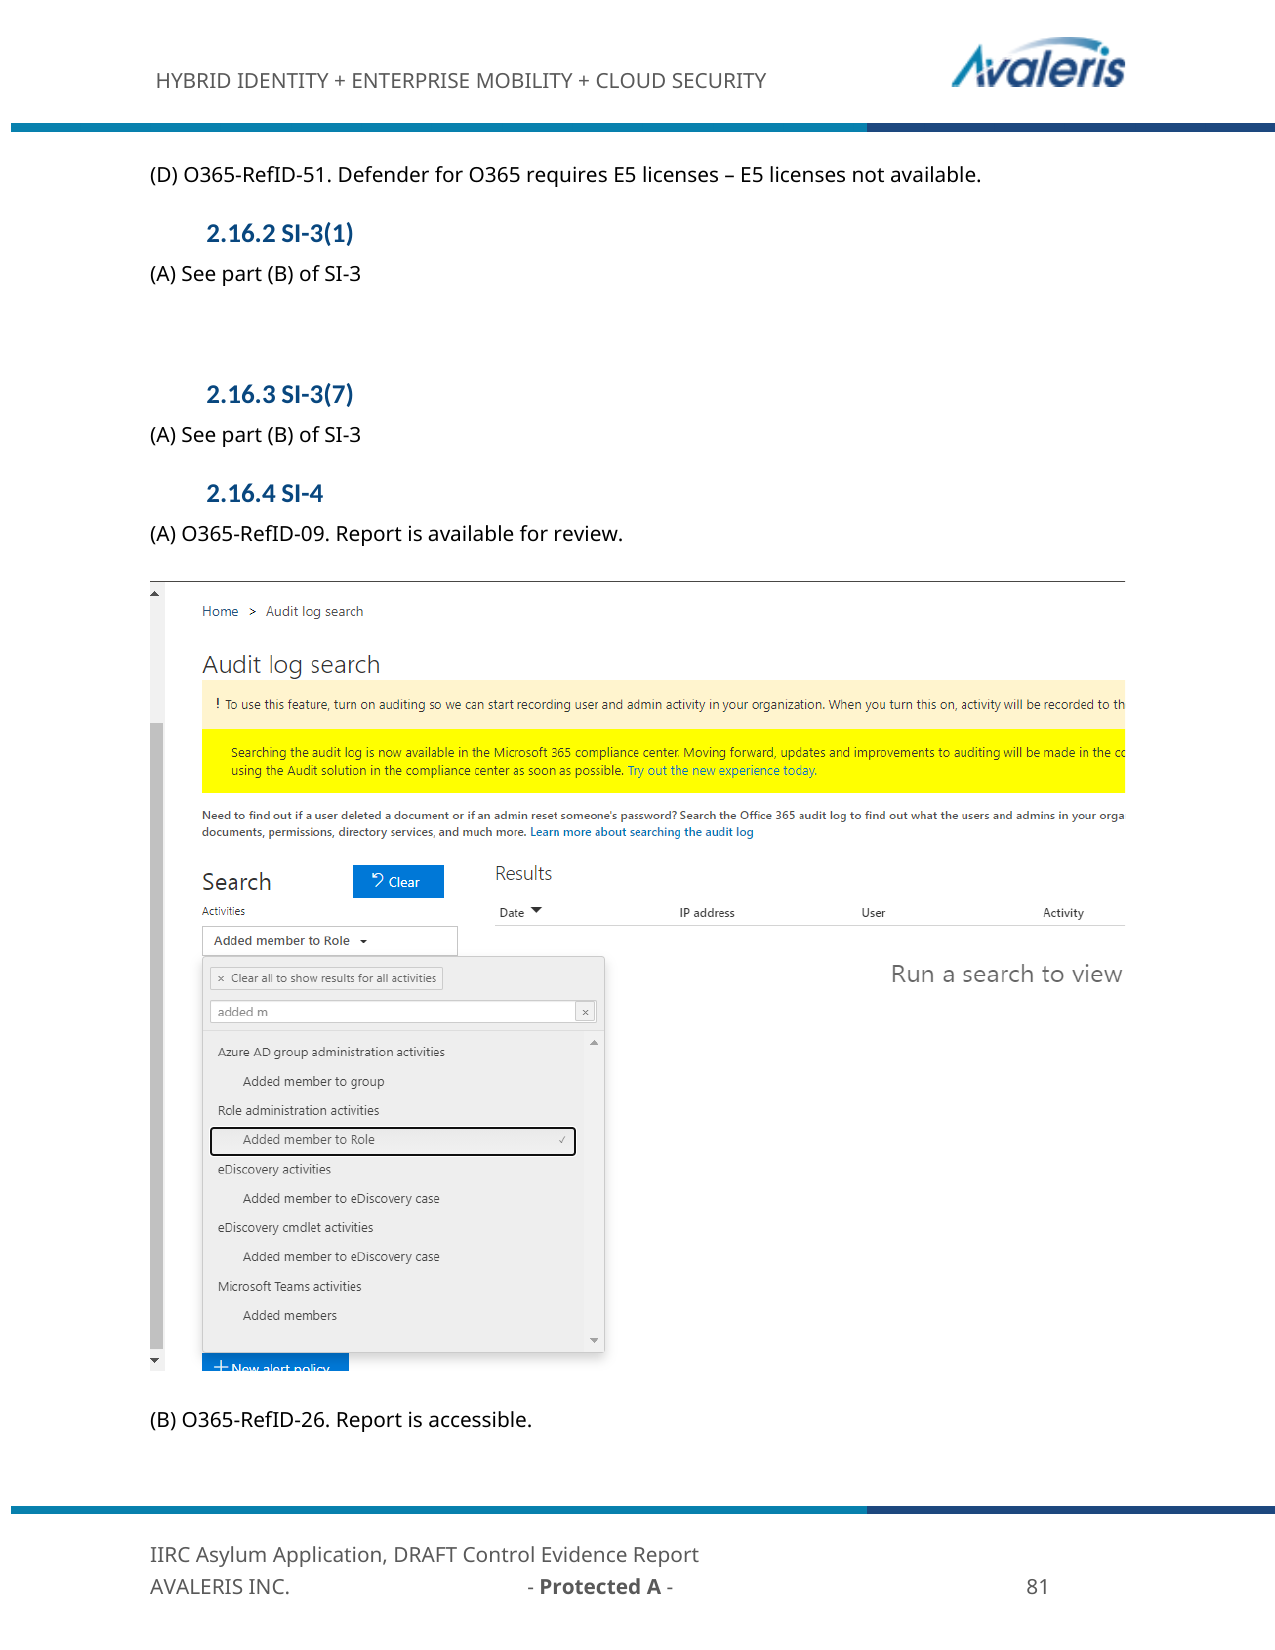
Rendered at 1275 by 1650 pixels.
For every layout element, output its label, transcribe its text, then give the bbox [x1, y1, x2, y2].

text (B) O365-RefID-26. Report is accessible. [150, 1405, 1125, 1433]
picture [868, 123, 1275, 132]
picture [951, 37, 1125, 87]
text (A) O365-RefID-09. Report is available for review. [150, 519, 1125, 547]
picture [150, 581, 1125, 1371]
text (D) O365-RefID-51. Defender for O365 requires E5 licenses – E5 licenses not available. [150, 160, 1125, 188]
subtitle SI-3(1) [206, 216, 1125, 249]
subtitle SI-3(7) [206, 377, 1125, 411]
picture [868, 1506, 1275, 1514]
text (A) See part (B) of SI-3 [150, 259, 1125, 287]
text (A) See part (B) of SI-3 [150, 420, 1125, 448]
subtitle SI-4 [206, 476, 1125, 509]
